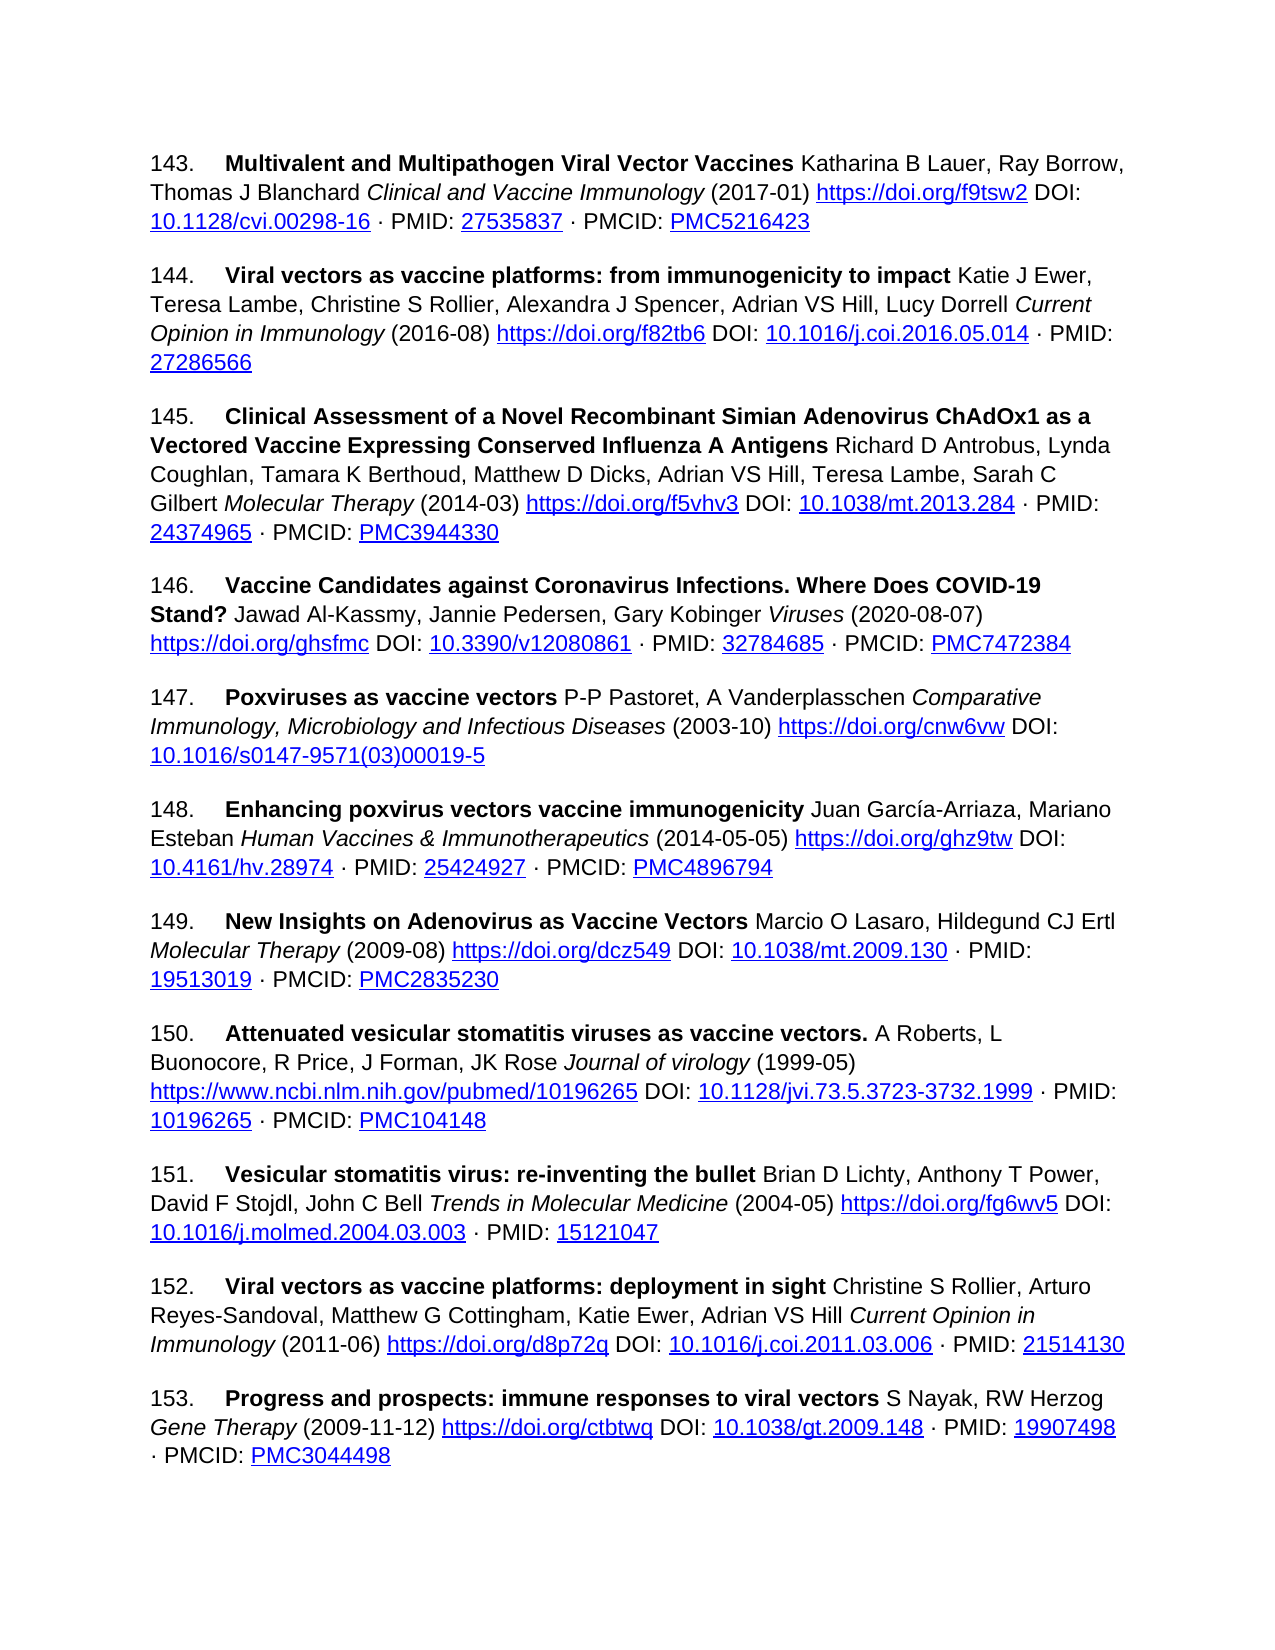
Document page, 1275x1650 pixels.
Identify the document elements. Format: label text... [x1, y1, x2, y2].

text 143. Multivalent and Multipathogen Viral Vector Vaccines Katharina B Lauer, Ray Borrow, Thomas J Blanchard Clinical and Vaccine Immunology (2017-01) https://doi.org/f9tsw2 DOI: 10.1128/cvi.00298-16 · PMID: 27535837 · PMCID: PMC5216423 [150, 150, 1125, 234]
text 146. Vaccine Candidates against Coronavirus Infections. Where Does COVID-19 Stand? Jawad Al-Kassmy, Jannie Pedersen, Gary Kobinger Viruses (2020-08-07) https://doi.org/ghsfmc DOI: 10.3390/v12080861 · PMID: 32784685 · PMCID: PMC7472384 [150, 572, 1125, 657]
text 148. Enhancing poxvirus vectors vaccine immunogenicity Juan García-Arriaza, Mariano Esteban Human Vaccines & Immunotherapeutics (2014-05-05) https://doi.org/ghz9tw DOI: 10.4161/hv.28974 · PMID: 25424927 · PMCID: PMC4896794 [150, 796, 1125, 881]
text 150. Attenuated vesicular stomatitis viruses as vaccine vectors. A Roberts, L Buonocore, R Price, J Forman, JK Rose Journal of virology (1999-05) https://www.ncbi.nlm.nih.gov/pubmed/10196265 DOI: 10.1128/jvi.73.5.3723-3732.1999 · PMID: 10196265 · PMCID: PMC104148 [150, 1020, 1125, 1133]
text 145. Clinical Assessment of a Novel Recombinant Simian Adenovirus ChAdOx1 as a Vectored Vaccine Expressing Conserved Influenza A Antigens Richard D Antrobus, Lynda Coughlan, Tamara K Berthoud, Matthew D Dicks, Adrian VS Hill, Teresa Lambe, Sarah C Gilbert Molecular Therapy (2014-03) https://doi.org/f5vhv3 DOI: 10.1038/mt.2013.284 · PMID: 24374965 · PMCID: PMC3944330 [150, 403, 1125, 545]
text 147. Poxviruses as vaccine vectors P-P Pastoret, A Vanderplasschen Comparative Immunology, Microbiology and Infectious Diseases (2003-10) https://doi.org/cnw6vw DOI: 10.1016/s0147-9571(03)00019-5 [150, 684, 1125, 769]
text 153. Progress and prospects: immune responses to viral vectors S Nayak, RW Herzog Gene Therapy (2009-11-12) https://doi.org/ctbtwq DOI: 10.1038/gt.2009.148 · PMID: 19907498 · PMCID: PMC3044498 [150, 1384, 1125, 1469]
text 151. Vesicular stomatitis virus: re-inventing the bullet Brian D Lichty, Anthony T Power, David F Stojdl, John C Bell Trends in Molecular Medicine (2004-05) https://doi.org/fg6wv5 DOI: 10.1016/j.molmed.2004.03.003 · PMID: 15121047 [150, 1161, 1125, 1245]
text 152. Viral vectors as vaccine platforms: deployment in sight Christine S Rollier, Arturo Reyes-Sandoval, Matthew G Cottingham, Katie Ewer, Adrian VS Hill Current Opinion in Immunology (2011-06) https://doi.org/d8p72q DOI: 10.1016/j.coi.2011.03.006 · PMID: 21514130 [150, 1273, 1125, 1357]
text 144. Viral vectors as vaccine platforms: from immunogenicity to impact Katie J Ewer, Teresa Lambe, Christine S Rollier, Alexandra J Spencer, Adrian VS Hill, Lucy Dorrell Current Opinion in Immunology (2016-08) https://doi.org/f82tb6 DOI: 10.1016/j.coi.2016.05.014 · PMID: 27286566 [150, 262, 1125, 375]
text 149. New Insights on Adenovirus as Vaccine Vectors Marcio O Lasaro, Hildegund CJ Ertl Molecular Therapy (2009-08) https://doi.org/dcz549 DOI: 10.1038/mt.2009.130 · PMID: 19513019 · PMCID: PMC2835230 [150, 908, 1125, 992]
